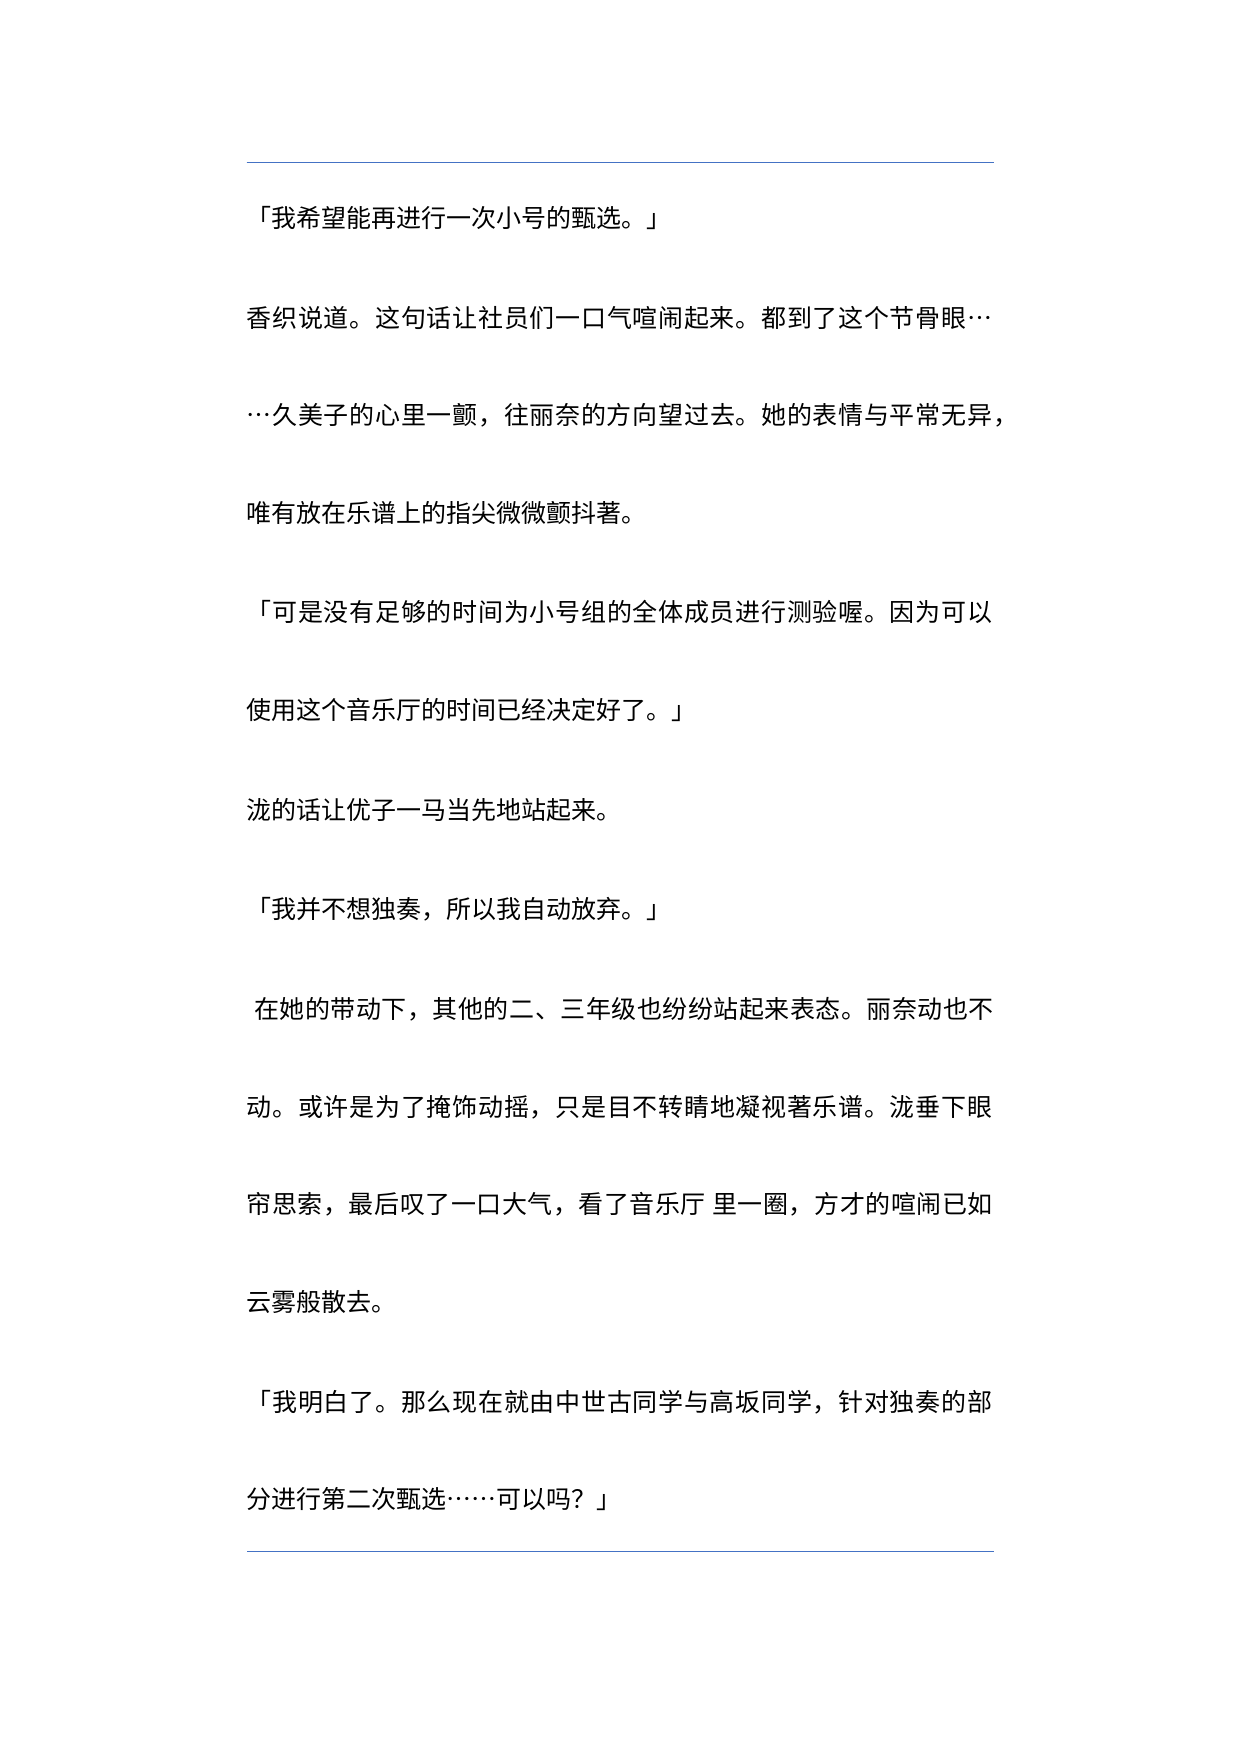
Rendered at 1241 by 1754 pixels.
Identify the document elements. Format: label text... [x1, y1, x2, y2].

text 在她的带动下，其他的二、三年级也纷纷站起来表态。丽奈动也不动。或许是为了掩饰动摇，只是目不转睛地凝视著乐谱。泷垂下眼帘思索，最后叹了一口大气，看了音乐厅 里一圈，方才的喧闹已如云雾般散去。 [247, 953, 994, 1333]
text 「我希望能再进行一次小号的甄选。」 [247, 163, 994, 249]
text 「我明白了。那么现在就由中世古同学与高坂同学，针对独奏的部分进行第二次甄选……可以吗？」 [247, 1346, 994, 1551]
text 「可是没有足够的时间为小号组的全体成员进行测验喔。因为可以使用这个音乐厅的时间已经决定好了。」 [247, 557, 994, 741]
text 「我并不想独奏，所以我自动放弃。」 [247, 854, 994, 941]
text 泷的话让优子一马当先地站起来。 [247, 754, 994, 841]
text 香织说道。这句话让社员们一口气喧闹起来。都到了这个节骨眼……久美子的心里一颤，往丽奈的方向望过去。她的表情与平常无异，唯有放在乐谱上的指尖微微颤抖著。 [247, 262, 994, 544]
